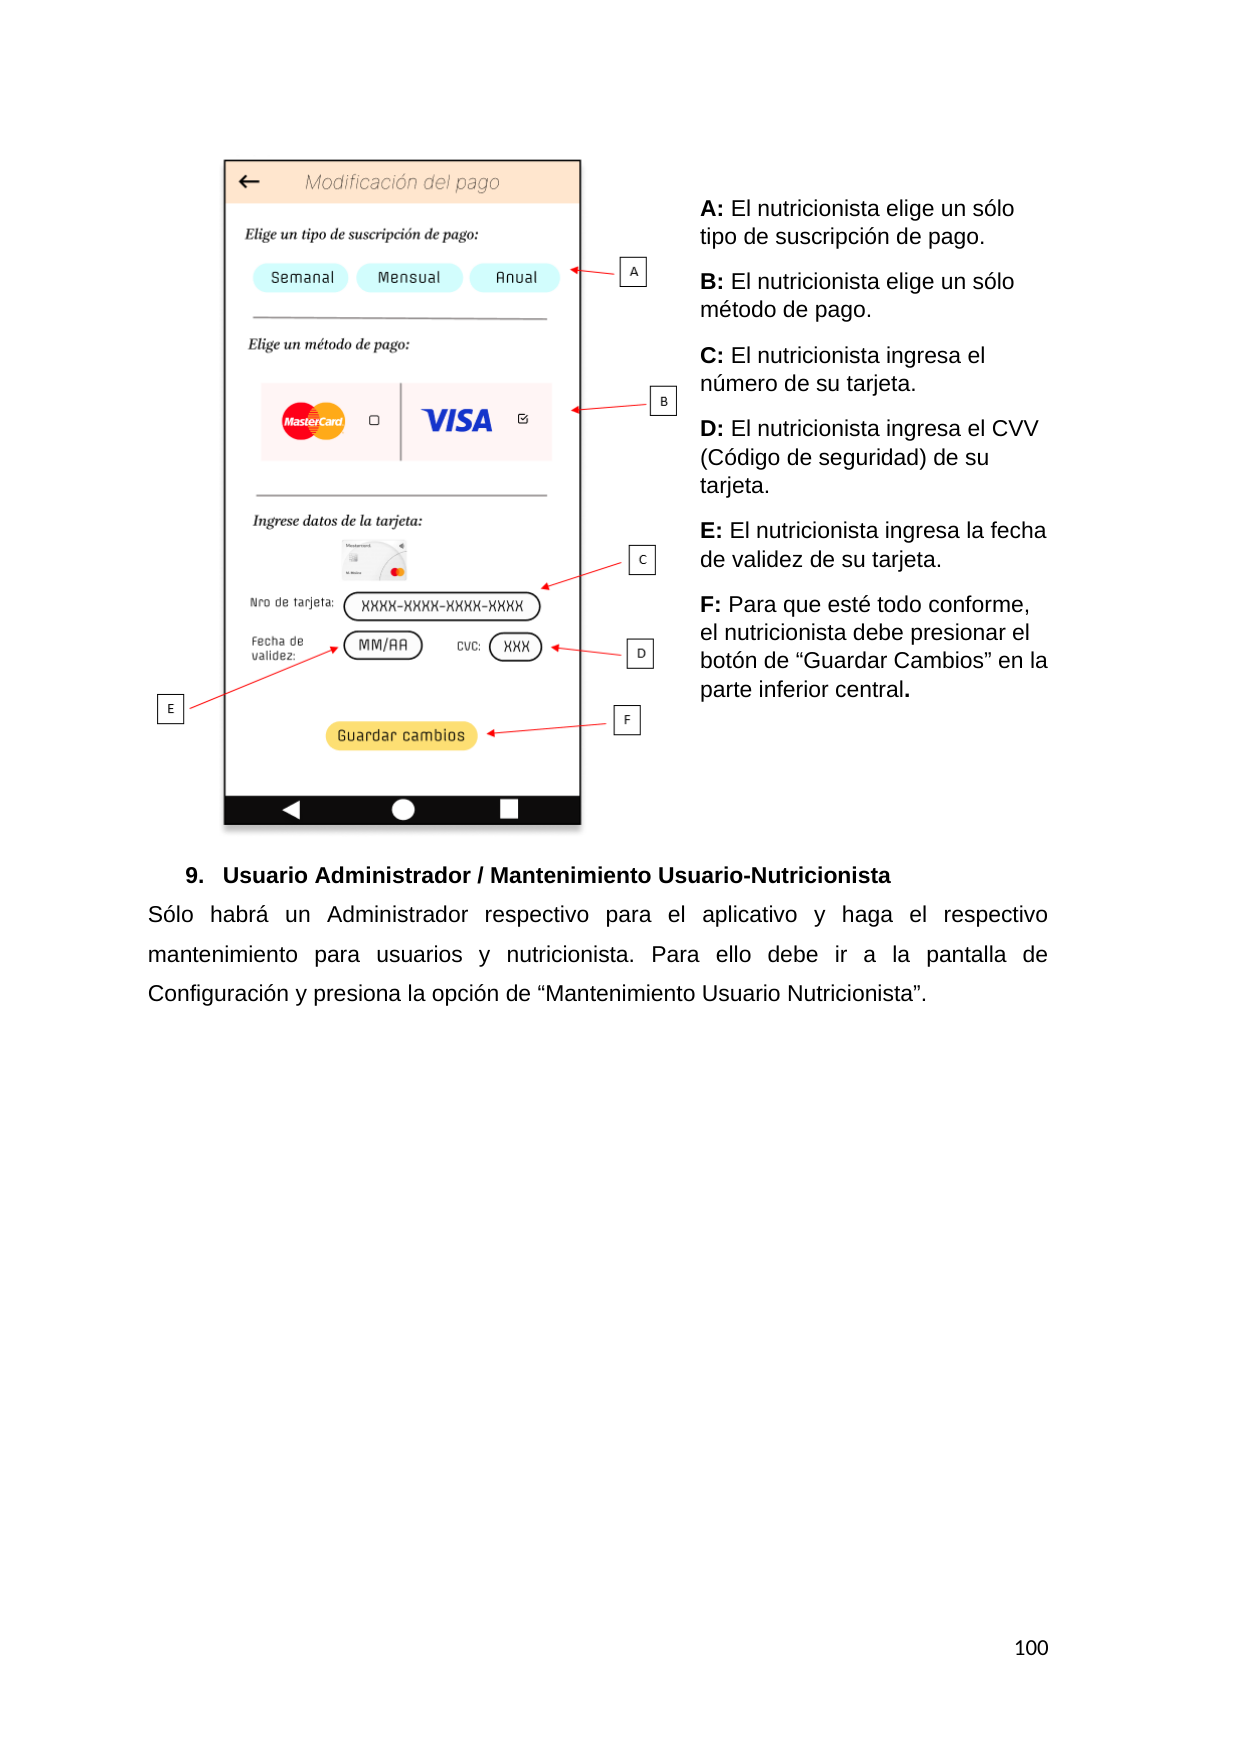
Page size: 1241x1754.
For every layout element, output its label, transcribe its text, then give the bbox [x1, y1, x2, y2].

list Usuario Administrador / Mantenimiento Usuario-Nutricionista [185, 862, 1240, 888]
text F: Para que esté todo conforme, el nutricionista debe presionar el botón de “Guardar Cambios” en la parte inferior central. [682, 591, 1048, 702]
text D: El nutricionista ingresa el CVV (Código de seguridad) de su tarjeta. [682, 415, 1048, 498]
text A: El nutricionista elige un sólo tipo de suscripción de pago. [682, 194, 1048, 249]
text E: El nutricionista ingresa la fecha de validez de su tarjeta. [682, 517, 1048, 572]
picture [148, 149, 682, 837]
text B: El nutricionista elige un sólo método de pago. [682, 268, 1048, 323]
text C: El nutricionista ingresa el número de su tarjeta. [682, 342, 1048, 396]
text Sólo habrá un Administrador respectivo para el aplicativo y haga el respectivo mantenimiento para usuarios y nutricionista. Para ello debe ir a la pantalla de Configuración y presiona la opción de “Mantenimiento Usuario Nutricionista”. [148, 901, 1048, 1006]
